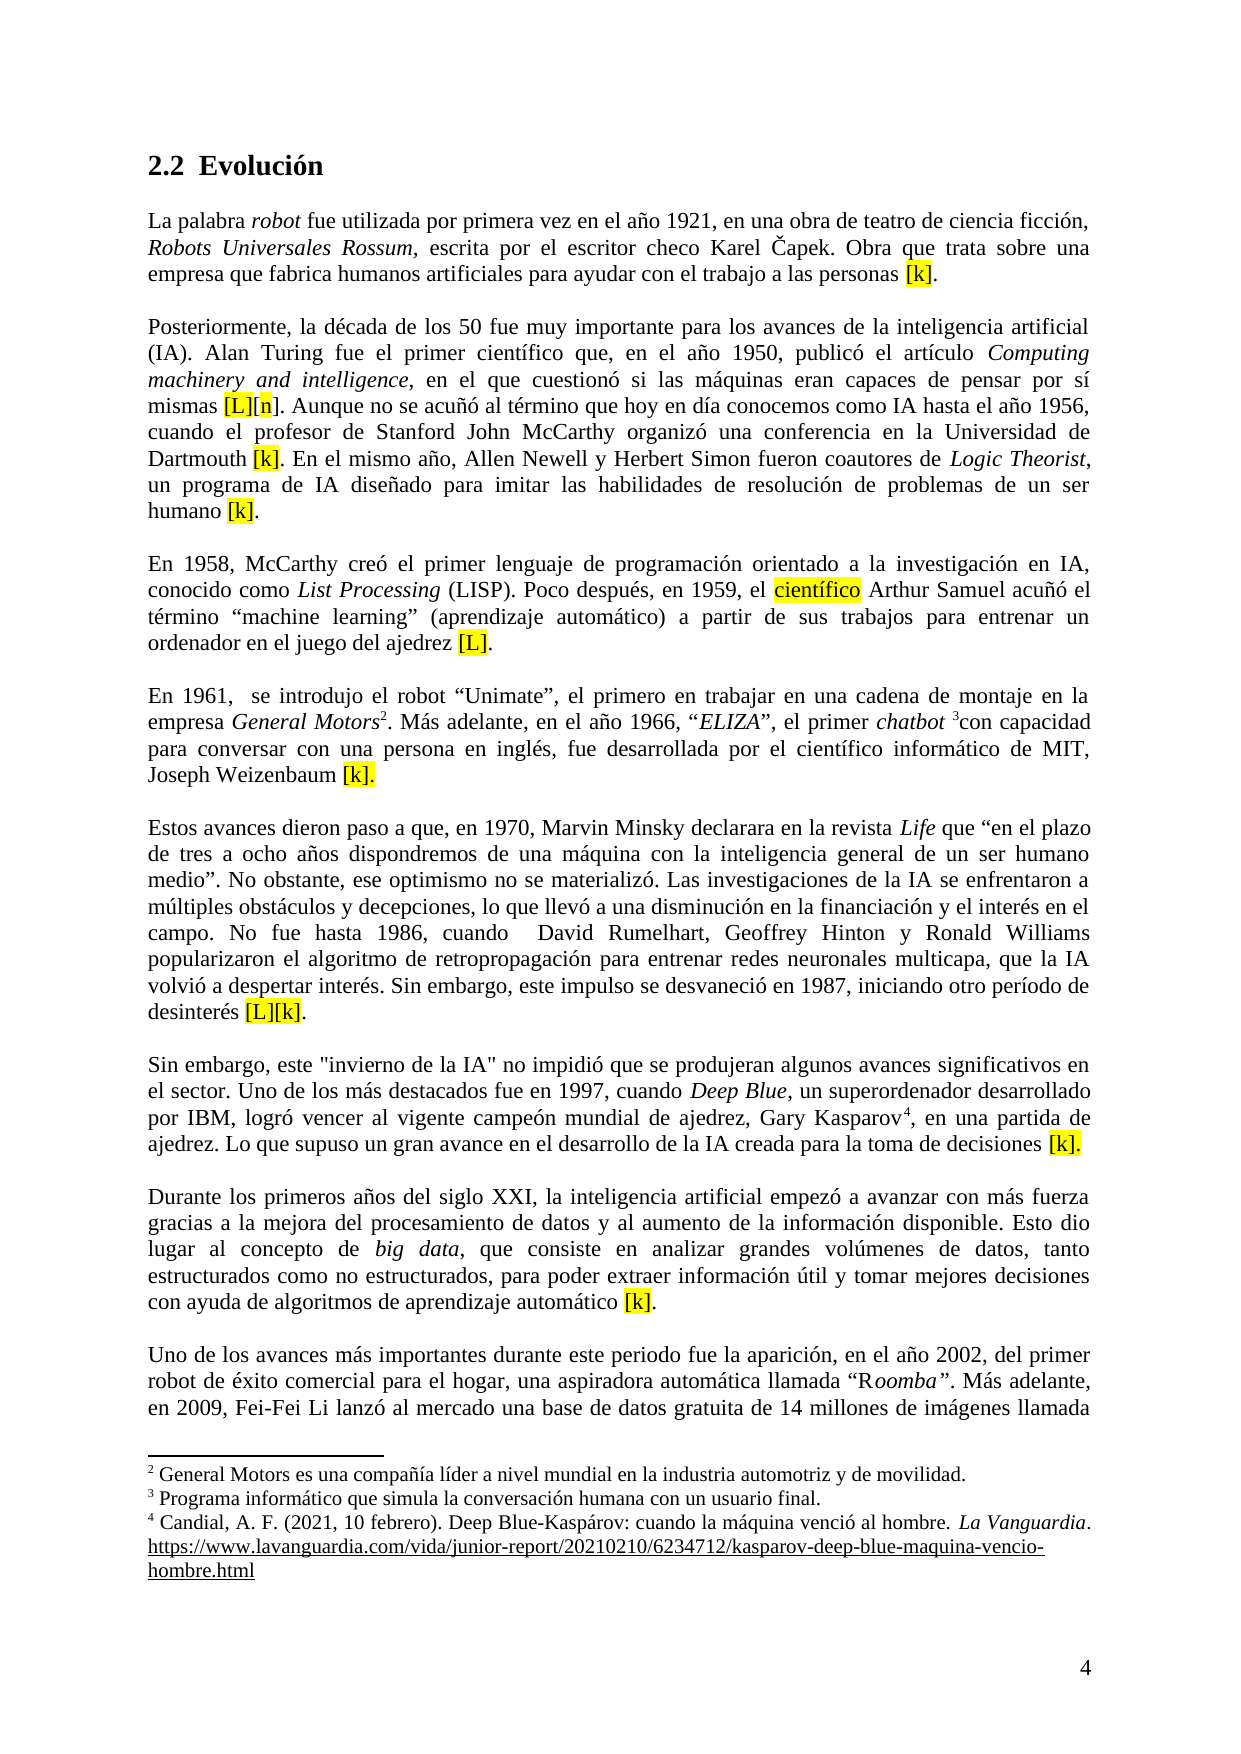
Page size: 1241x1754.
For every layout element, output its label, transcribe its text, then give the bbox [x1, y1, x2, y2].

text En 1961, se introdujo el robot “Unimate”, el primero en trabajar en una cadena de montaje en la empresa General Motors. Más adelante, en el año 1966, “ELIZA”, el primer chatbot con capacidad para conversar con una persona en inglés, fue desarrollada por el científico informático de MIT, Joseph Weizenbaum [k]. [148, 682, 1091, 787]
text En 1958, McCarthy creó el primer lenguaje de programación orientado a la investigación en IA, conocido como List Processing (LISP). Poco después, en 1959, el científico Arthur Samuel acuñó el término “machine learning” (aprendizaje automático) a partir de sus trabajos para entrenar un ordenador en el juego del ajedrez [L]. [148, 550, 1091, 656]
text Estos avances dieron paso a que, en 1970, Marvin Minsky declarara en la revista Life que “en el plazo de tres a ocho años dispondremos de una máquina con la inteligencia general de un ser humano medio”. No obstante, ese optimismo no se materializó. Las investigaciones de la IA se enfrentaron a múltiples obstáculos y decepciones, lo que llevó a una disminución en la financiación y el interés en el campo. No fue hasta 1986, cuando David Rumelhart, Geoffrey Hinton y Ronald Williams popularizaron el algoritmo de retropropagación para entrenar redes neuronales multicapa, que la IA volvió a despertar interés. Sin embargo, este impulso se desvaneció en 1987, iniciando otro período de desinterés [L][k]. [148, 814, 1091, 1024]
text Posteriormente, la década de los 50 fue muy importante para los avances de la inteligencia artificial (IA). Alan Turing fue el primer científico que, en el año 1950, publicó el artículo Computing machinery and intelligence, en el que cuestionó si las máquinas eran capaces de pensar por sí mismas [L][n]. Aunque no se acuñó al término que hoy en día conocemos como IA hasta el año 1956, cuando el profesor de Stanford John McCarthy organizó una conferencia en la Universidad de Dartmouth [k]. En el mismo año, Allen Newell y Herbert Simon fueron coautores de Logic Theorist, un programa de IA diseñado para imitar las habilidades de resolución de problemas de un ser humano [k]. [148, 313, 1091, 524]
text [148, 1341, 1091, 1420]
text Durante los primeros años del siglo XXI, la inteligencia artificial empezó a avanzar con más fuerza gracias a la mejora del procesamiento de datos y al aumento de la información disponible. Esto dio lugar al concepto de big data, que consiste en analizar grandes volúmenes de datos, tanto estructurados como no estructurados, para poder extraer información útil y tomar mejores decisiones con ayuda de algoritmos de aprendizaje automático [k]. [148, 1183, 1091, 1314]
text Sin embargo, este "invierno de la IA" no impidió que se produjeran algunos avances significativos en el sector. Uno de los más destacados fue en 1997, cuando Deep Blue, un superordenador desarrollado por IBM, logró vencer al vigente campeón mundial de ajedrez, Gary Kasparov, en una partida de ajedrez. Lo que supuso un gran avance en el desarrollo de la IA creada para la toma de decisiones [k]. [148, 1051, 1091, 1156]
text La palabra robot fue utilizada por primera vez en el año 1921, en una obra de teatro de ciencia ficción, Robots Universales Rossum, escrita por el escritor checo Karel Čapek. Obra que trata sobre una empresa que fabrica humanos artificiales para ayudar con el trabajo a las personas [k]. [148, 208, 1091, 287]
subtitle 2.2 Evolución [148, 148, 1091, 181]
